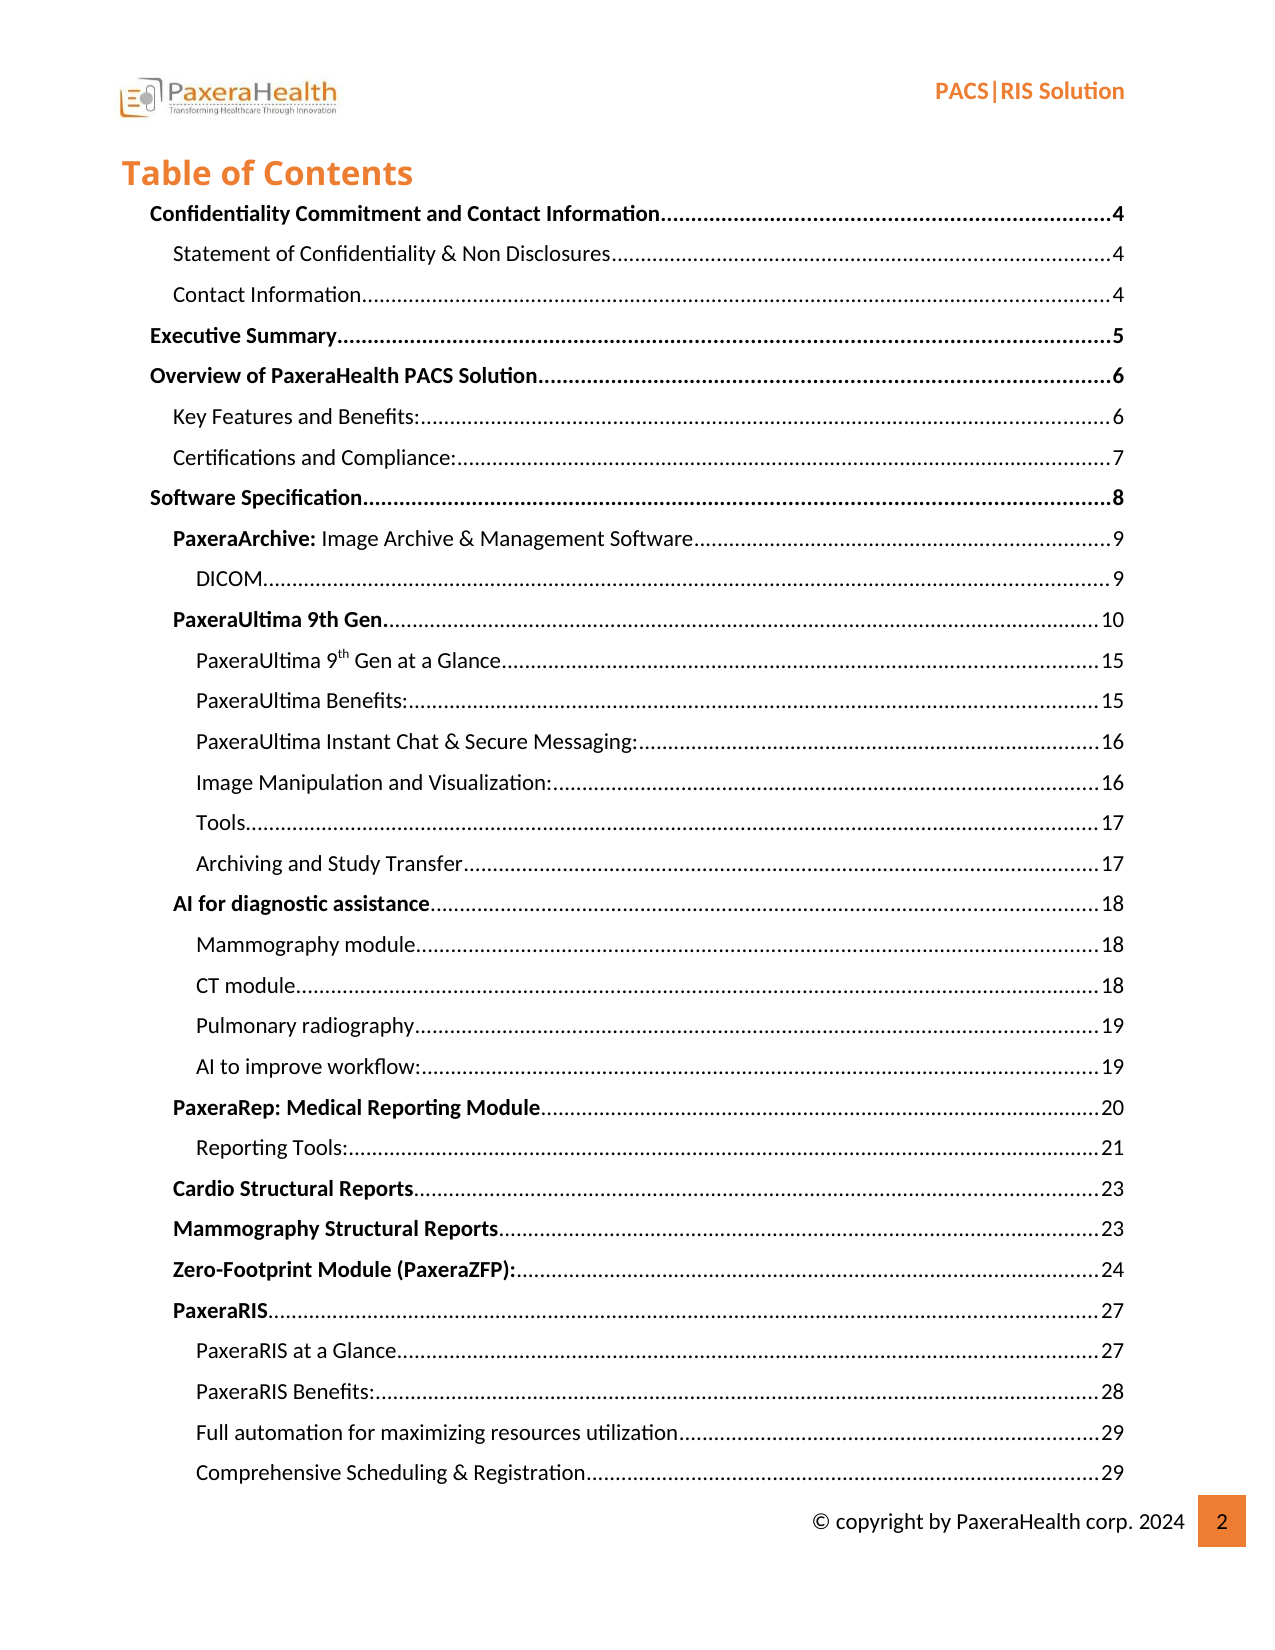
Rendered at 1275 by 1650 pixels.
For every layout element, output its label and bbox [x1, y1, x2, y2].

picture [114, 71, 344, 121]
